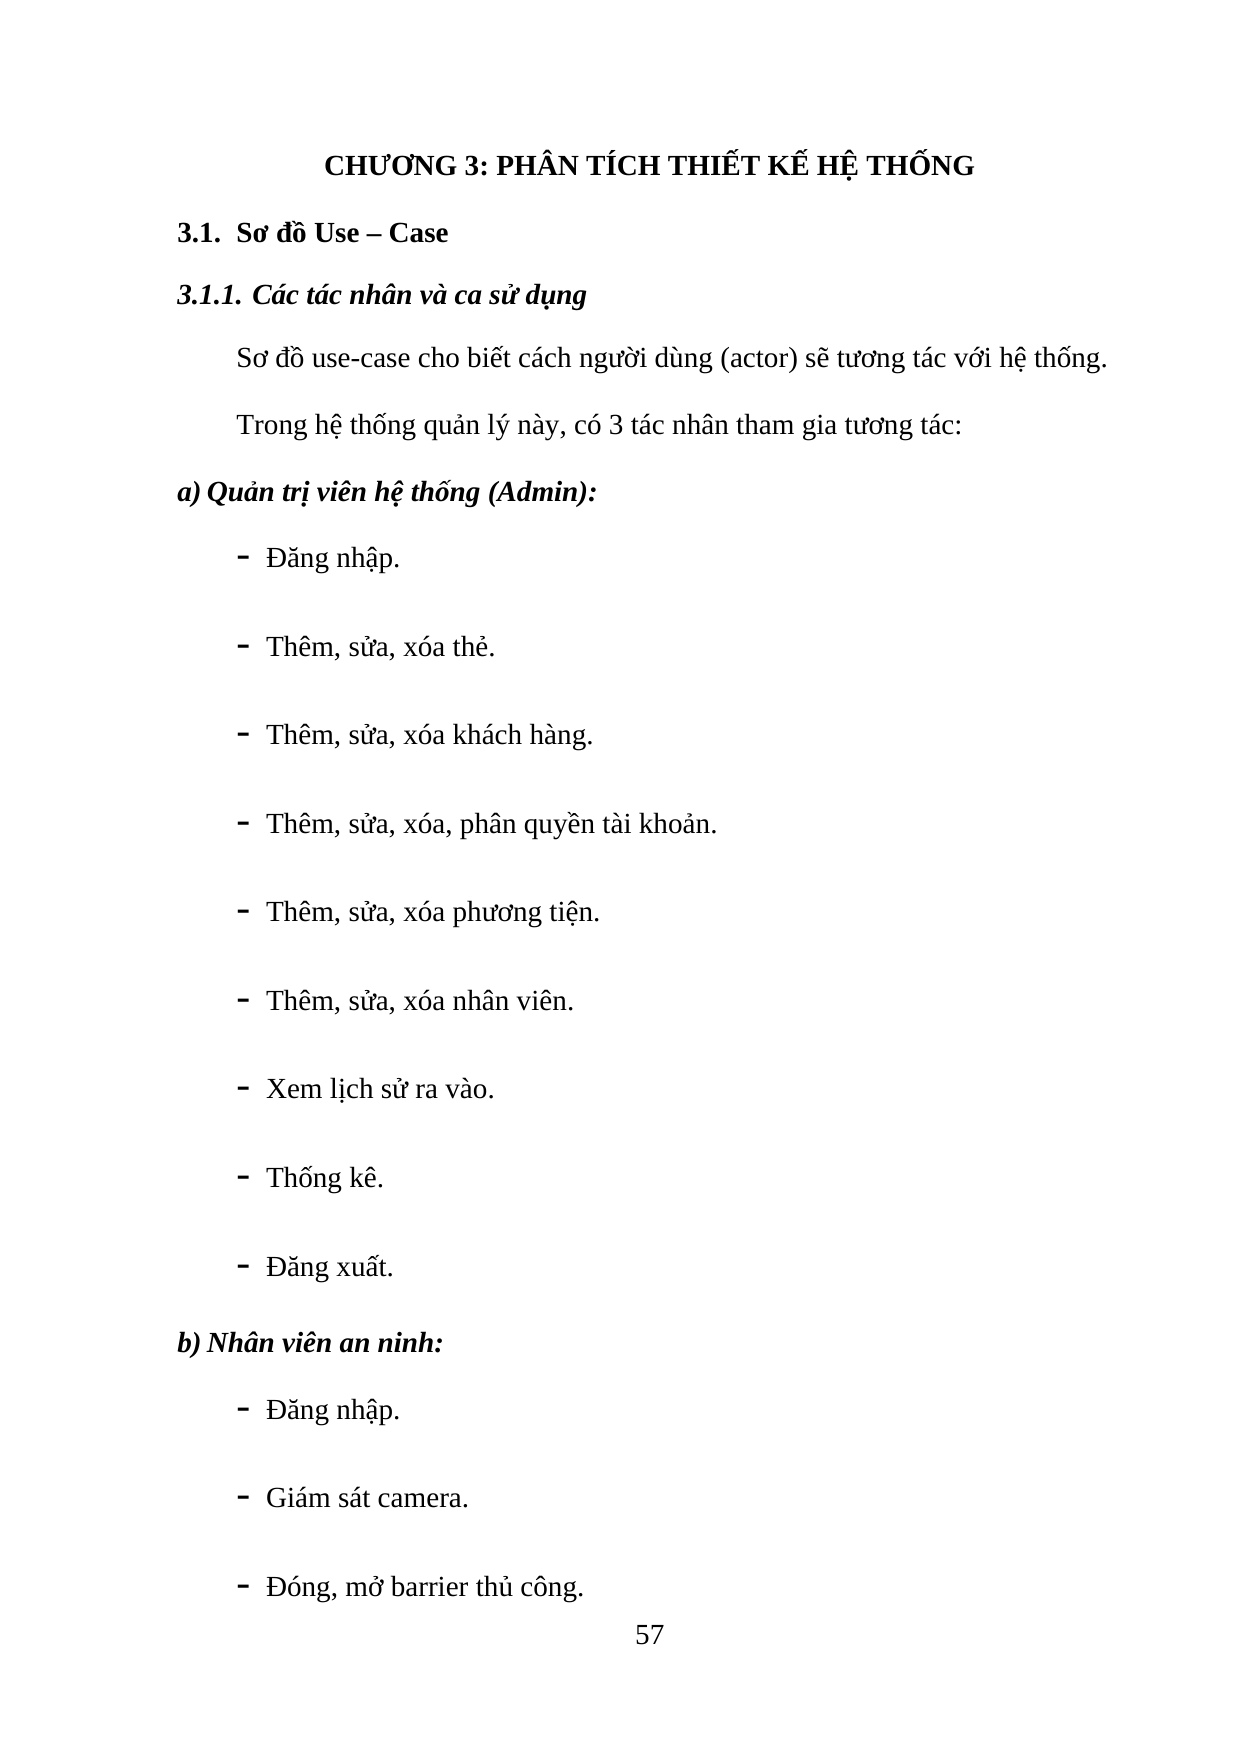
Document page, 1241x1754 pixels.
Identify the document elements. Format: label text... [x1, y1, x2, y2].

text Trong hệ thống quản lý này, có 3 tác nhân tham gia tương tác: [177, 407, 1122, 441]
list Thêm, sửa, xóa nhân viên. [236, 971, 1122, 1019]
list Thêm, sửa, xóa, phân quyền tài khoản. [236, 794, 1122, 842]
text Sơ đồ use-case cho biết cách người dùng (actor) sẽ tương tác với hệ thống. [177, 340, 1122, 374]
subtitle Sơ đồ Use – Case [177, 215, 1122, 248]
list Thêm, sửa, xóa khách hàng. [236, 706, 1122, 754]
list Thêm, sửa, xóa thẻ. [236, 617, 1122, 665]
list Thống kê. [236, 1148, 1122, 1196]
list Đăng nhập. [236, 529, 1122, 577]
list Đăng nhập. [236, 1380, 1122, 1428]
list Đăng xuất. [236, 1237, 1122, 1285]
list Thêm, sửa, xóa phương tiện. [236, 883, 1122, 931]
subtitle Quản trị viên hệ thống (Admin): [177, 474, 1122, 508]
subtitle CHƯƠNG 3: PHÂN TÍCH THIẾT KẾ HỆ THỐNG [177, 148, 1122, 181]
list Xem lịch sử ra vào. [236, 1060, 1122, 1108]
list Đóng, mở barrier thủ công. [236, 1557, 1122, 1605]
subtitle Nhân viên an ninh: [177, 1326, 1122, 1359]
list Giám sát camera. [236, 1469, 1122, 1517]
subtitle Các tác nhân và ca sử dụng [177, 277, 1122, 311]
